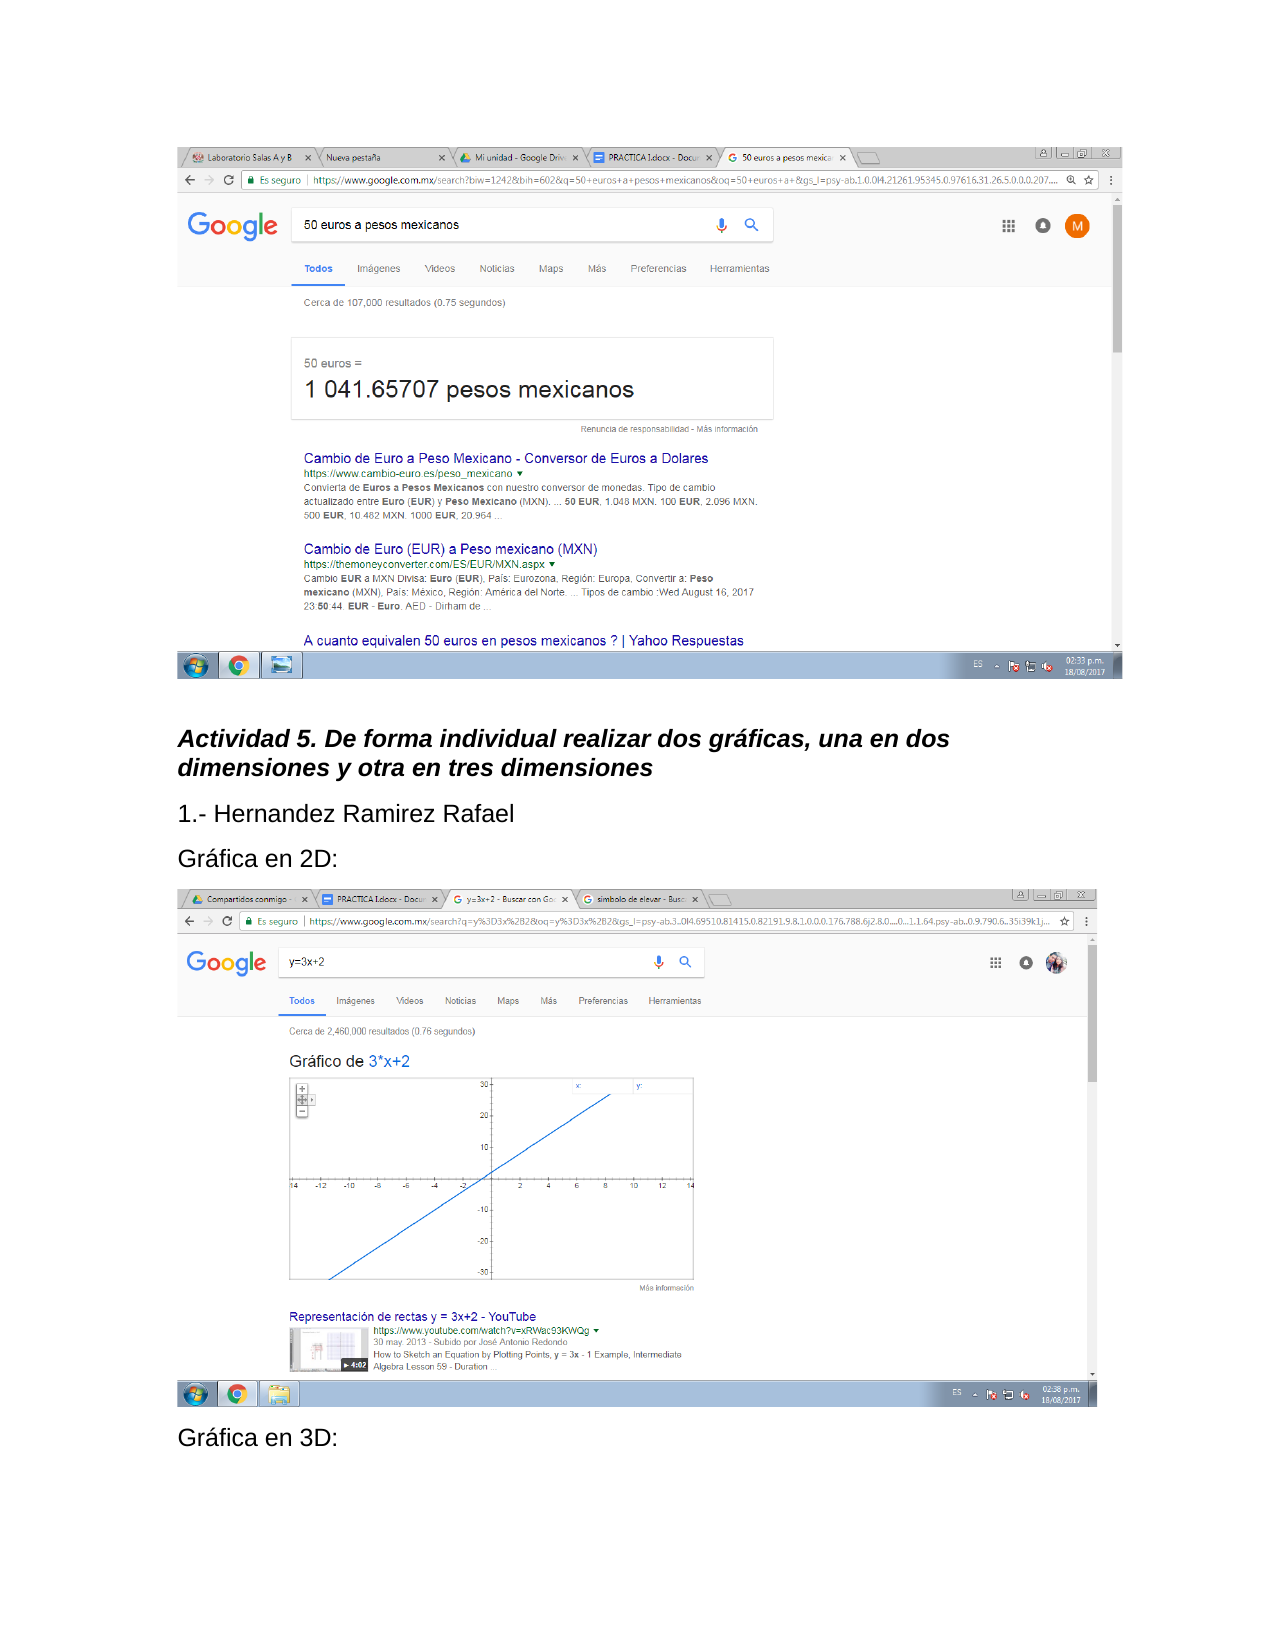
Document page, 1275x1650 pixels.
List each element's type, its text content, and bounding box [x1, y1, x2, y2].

text Gráfica en 3D: [177, 1423, 1098, 1452]
text Actividad 5. De forma individual realizar dos gráficas, una en dos dimensiones y otra en tres dimensiones [177, 724, 1098, 782]
text 1.- Hernandez Ramirez Rafael [177, 798, 1098, 827]
text Gráfica en 2D: [177, 844, 1098, 873]
picture [177, 147, 1123, 679]
picture [177, 889, 1098, 1407]
